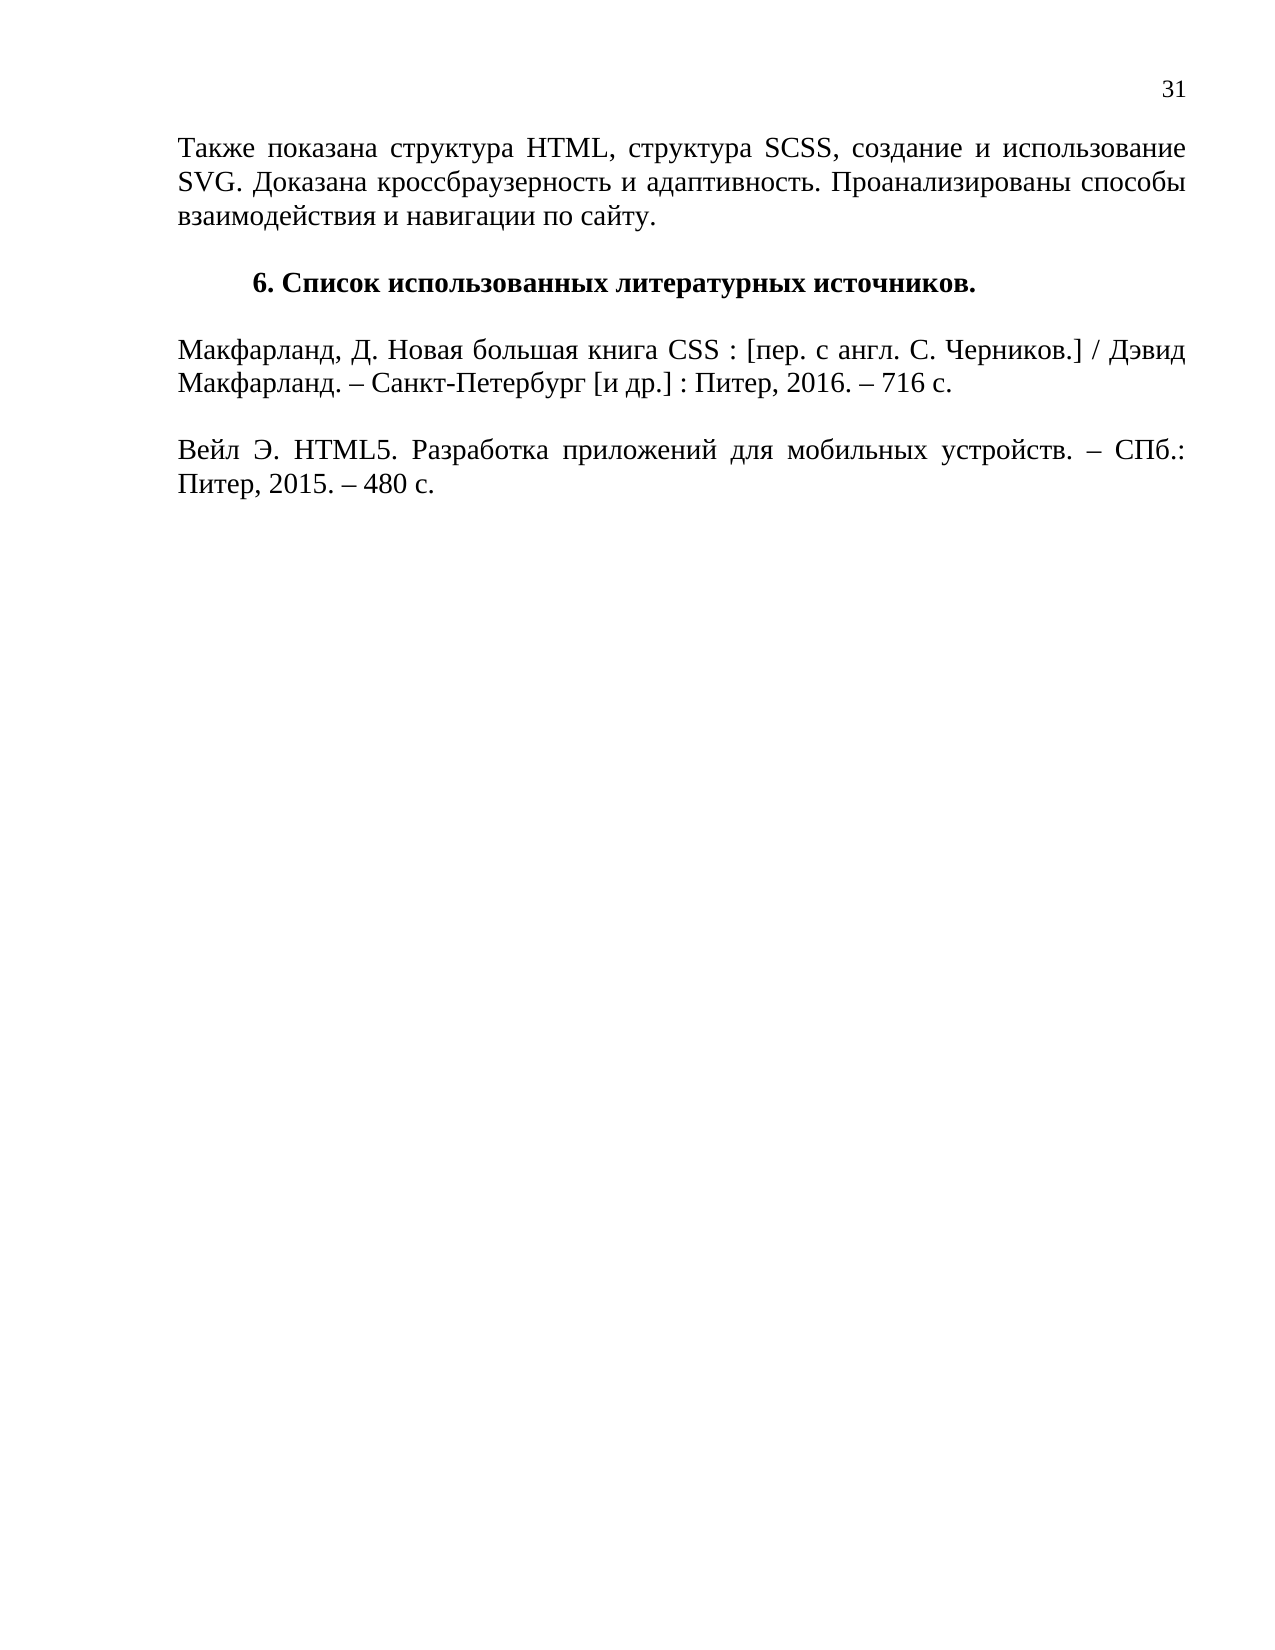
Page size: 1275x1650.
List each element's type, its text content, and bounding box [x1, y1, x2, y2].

text 6. Список использованных литературных источников. [177, 265, 1186, 298]
text Макфарланд, Д. Новая большая книга CSS : [пер. с англ. С. Черников.] / Дэвид Макфарланд. – Санкт-Петербург [и др.] : Питер, 2016. – 716 с. [177, 332, 1186, 399]
text Вейл Э. HTML5. Разработка приложений для мобильных устройств. – СПб.: Питер, 2015. – 480 с. [177, 432, 1186, 499]
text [177, 131, 1186, 231]
